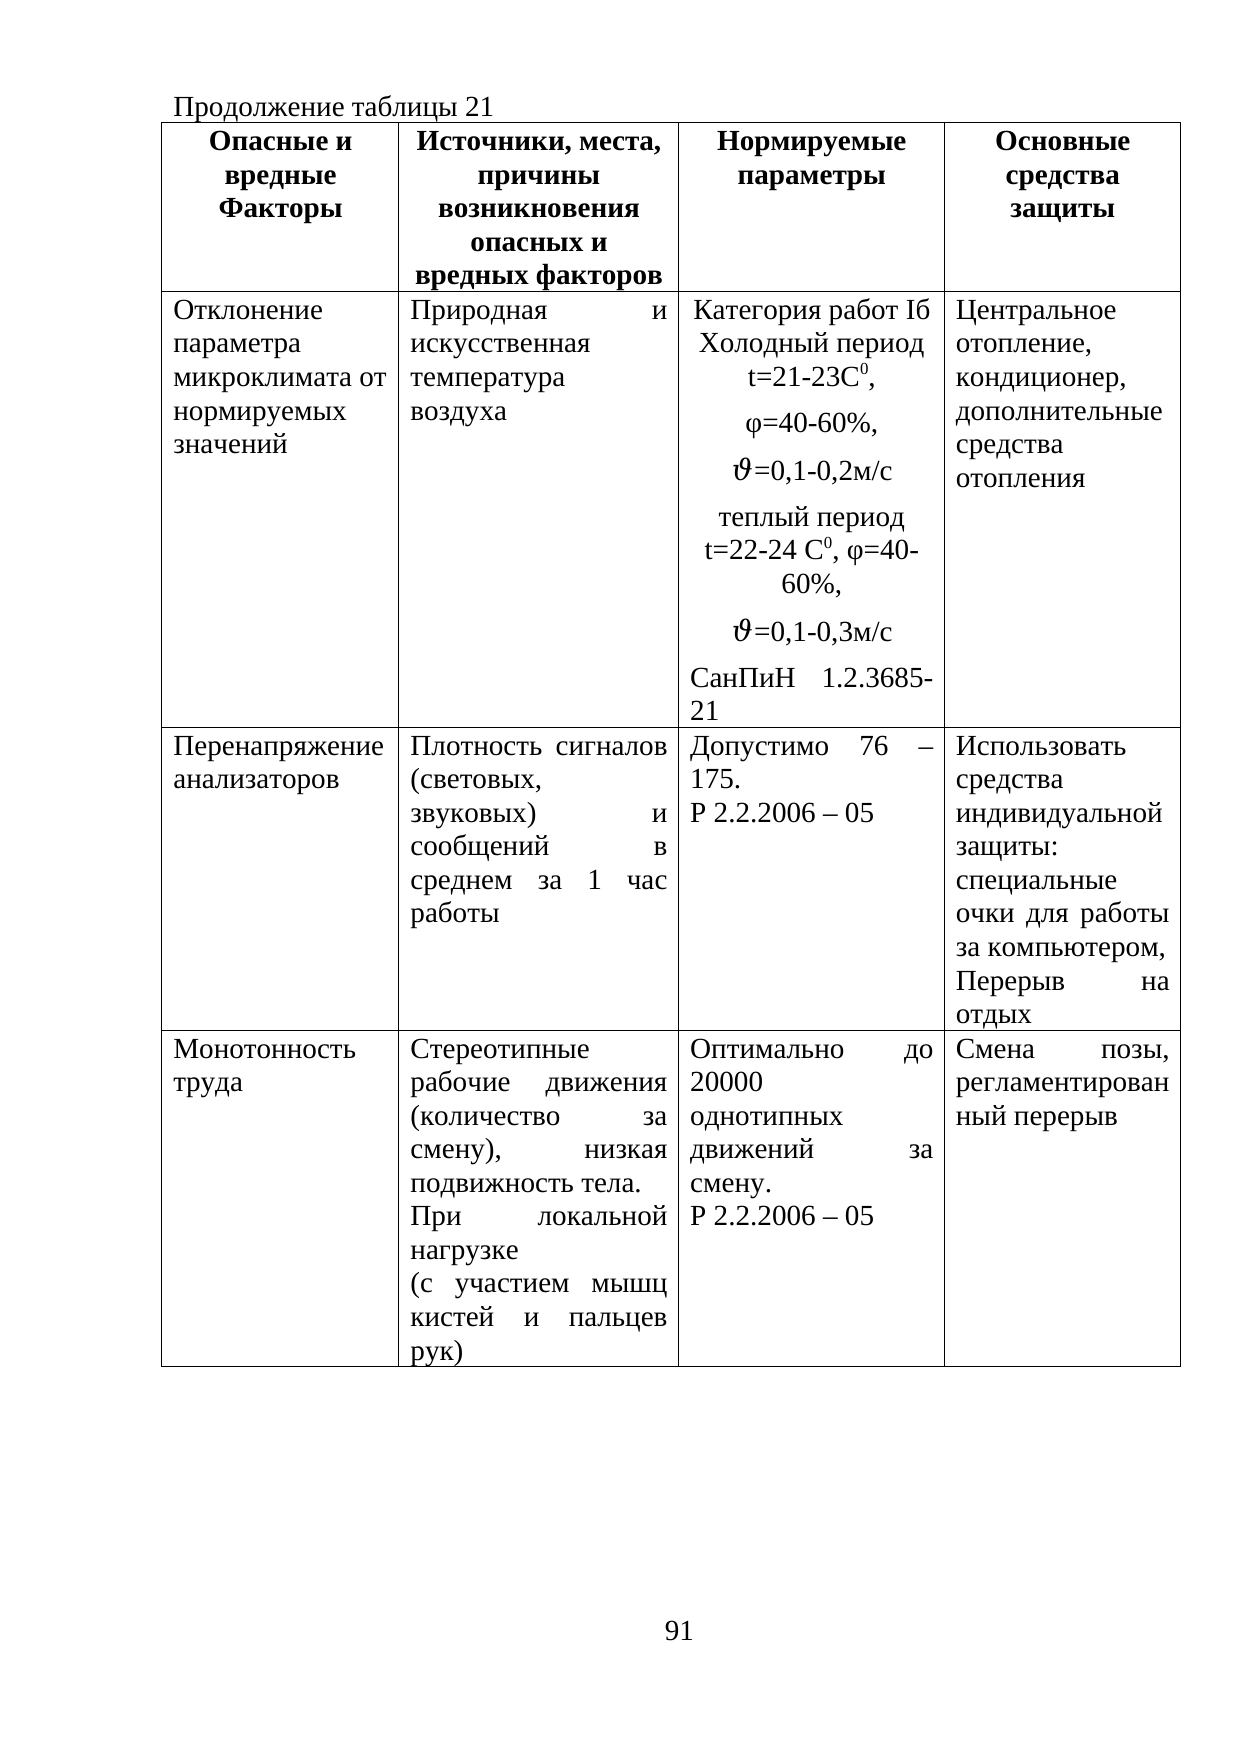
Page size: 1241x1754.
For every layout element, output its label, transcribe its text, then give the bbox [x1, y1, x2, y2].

table_header Продолжение таблицы 21 [162, 89, 1181, 122]
table_cell Основные средства защиты [945, 123, 1180, 291]
table_cell Категория работ Iб Холодный период t=21-23С0, φ=40-60%, 𝜗=0,1-0,2м/с теплый период t=22-24 С0, φ=40-60%, 𝜗=0,1-0,3м/с СанПиН 1.2.3685-21 [679, 292, 944, 727]
table_cell Плотность сигналов (световых, звуковых) и сообщений в среднем за 1 час работы [399, 728, 678, 1030]
table_cell Источники, места, причины возникновения опасных и вредных факторов [399, 123, 678, 291]
table_cell Отклонение параметра микроклимата от нормируемых значений [162, 292, 398, 727]
table_cell Допустимо 76 – 175. Р 2.2.2006 – 05 [679, 728, 944, 1030]
table_cell Использовать средства индивидуальной защиты: специальные очки для работы за компьютером, Перерыв на отдых [945, 728, 1180, 1030]
table_cell Монотонность труда [162, 1031, 398, 1366]
table_cell Смена позы, регламентированный перерыв [945, 1031, 1180, 1366]
table_cell Опасные и вредные Факторы [162, 123, 398, 291]
table_cell Стереотипные рабочие движения (количество за смену), низкая подвижность тела. При локальной нагрузке (с участием мышц кистей и пальцев рук) [399, 1031, 678, 1366]
table_cell Перенапряжение анализаторов [162, 728, 398, 1030]
table_cell Нормируемые параметры [679, 123, 944, 291]
table_cell Оптимально до 20000 однотипных движений за смену. Р 2.2.2006 – 05 [679, 1031, 944, 1366]
table_cell Природная и искусственная температура воздуха [399, 292, 678, 727]
table_cell Центральное отопление, кондиционер, дополнительные средства отопления [945, 292, 1180, 727]
